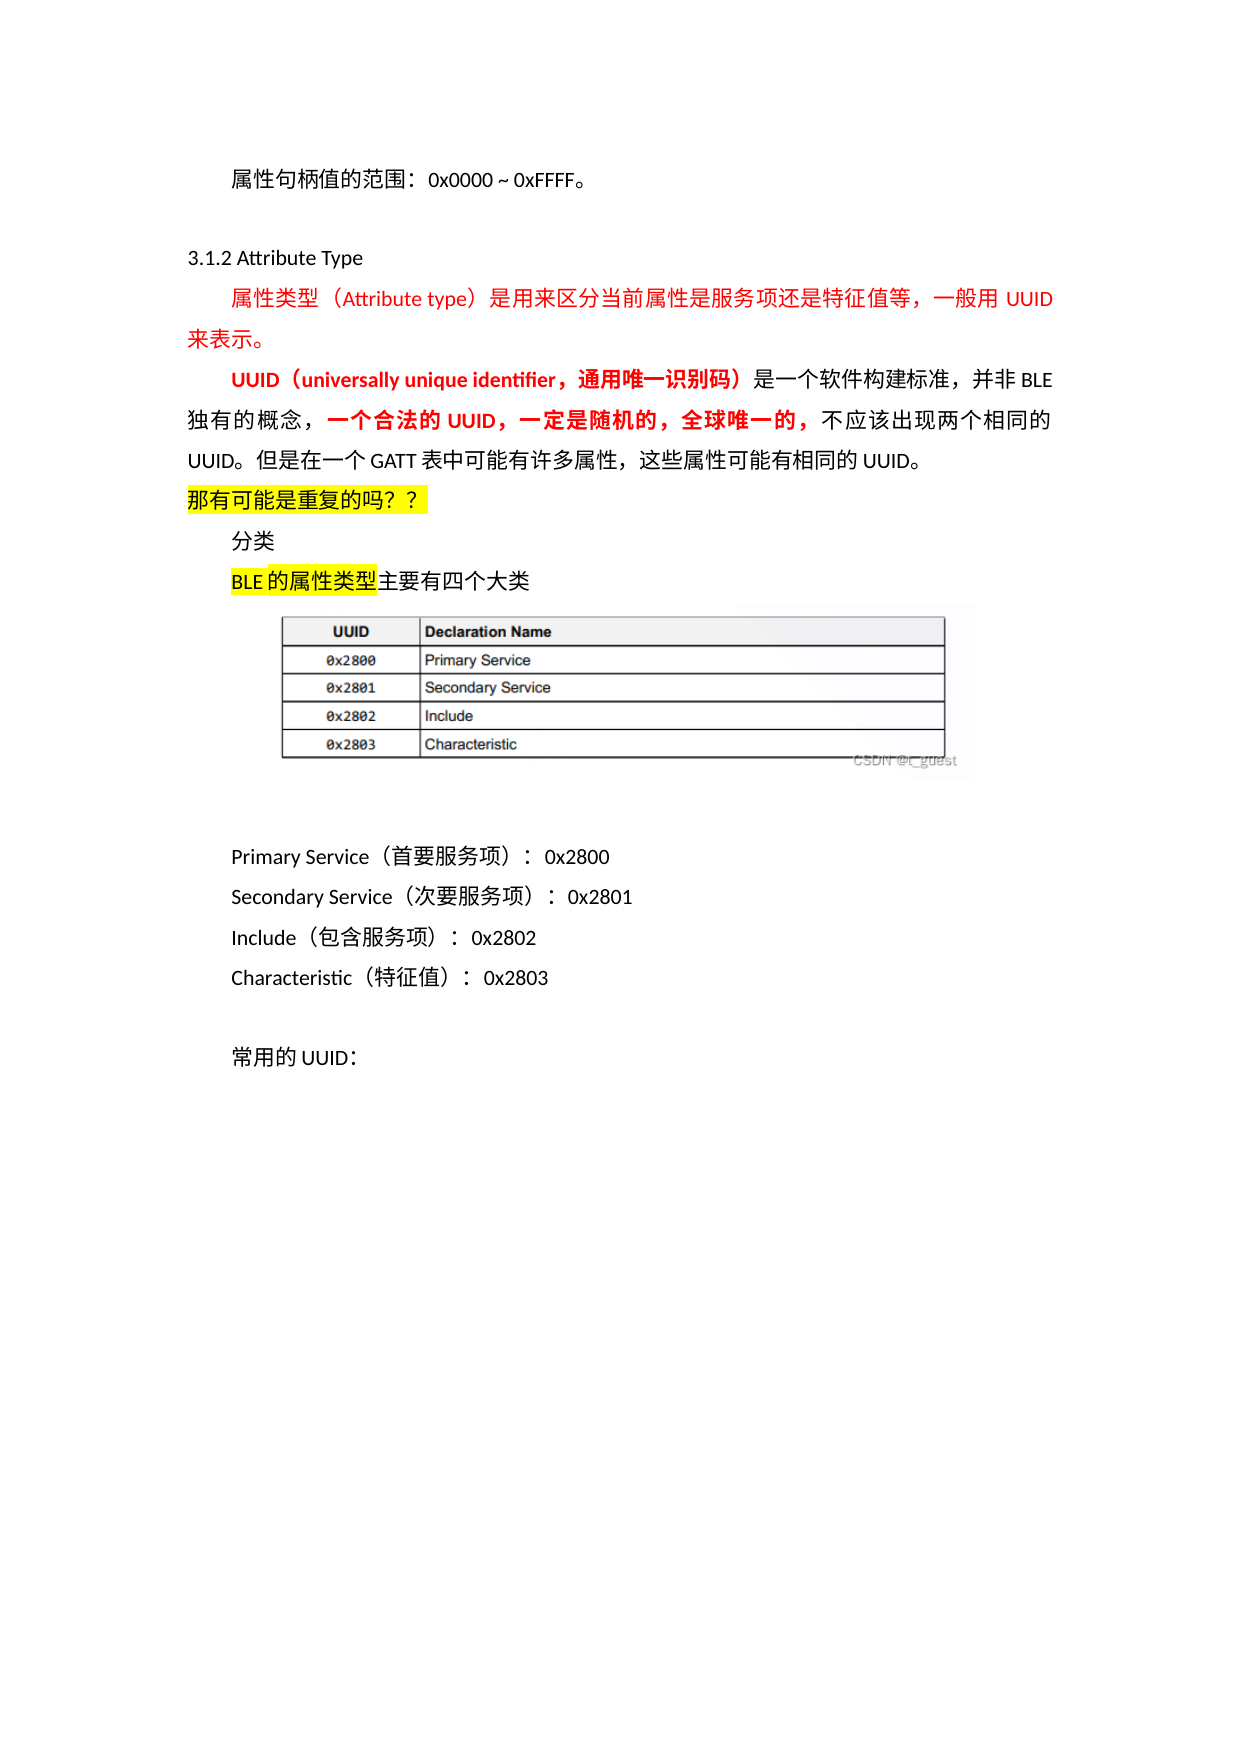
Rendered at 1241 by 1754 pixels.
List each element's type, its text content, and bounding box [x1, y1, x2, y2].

text Include（包含服务项）：0x2802 [187, 919, 1053, 952]
text 分类 [187, 523, 1053, 556]
text 属性类型（Attribute type）是用来区分当前属性是服务项还是特征值等，一般用UUID来表示。 [187, 281, 1053, 354]
picture [265, 604, 975, 779]
text Secondary Service（次要服务项）：0x2801 [187, 879, 1053, 911]
text 那有可能是重复的吗？？ [187, 483, 1053, 516]
text 常用的UUID： [187, 1039, 1053, 1072]
text UUID（universally unique identifier，通用唯一识别码）是一个软件构建标准，并非BLE独有的概念，一个合法的UUID，一定是随机的，全球唯一的，不应该出现两个相同的UUID。但是在一个GATT表中可能有许多属性，这些属性可能有相同的UUID。 [187, 362, 1053, 476]
text Primary Service（首要服务项）：0x2800 [187, 838, 1053, 871]
text 属性句柄值的范围：0x0000 ~ 0xFFFF。 [187, 162, 1053, 194]
text BLE的属性类型主要有四个大类 [377, 564, 1053, 596]
text 3.1.2 Attribute Type [187, 242, 1053, 274]
text Characteristic（特征值）：0x2803 [187, 959, 1053, 992]
text BLE的属性类型主要有四个大类 [187, 564, 268, 596]
